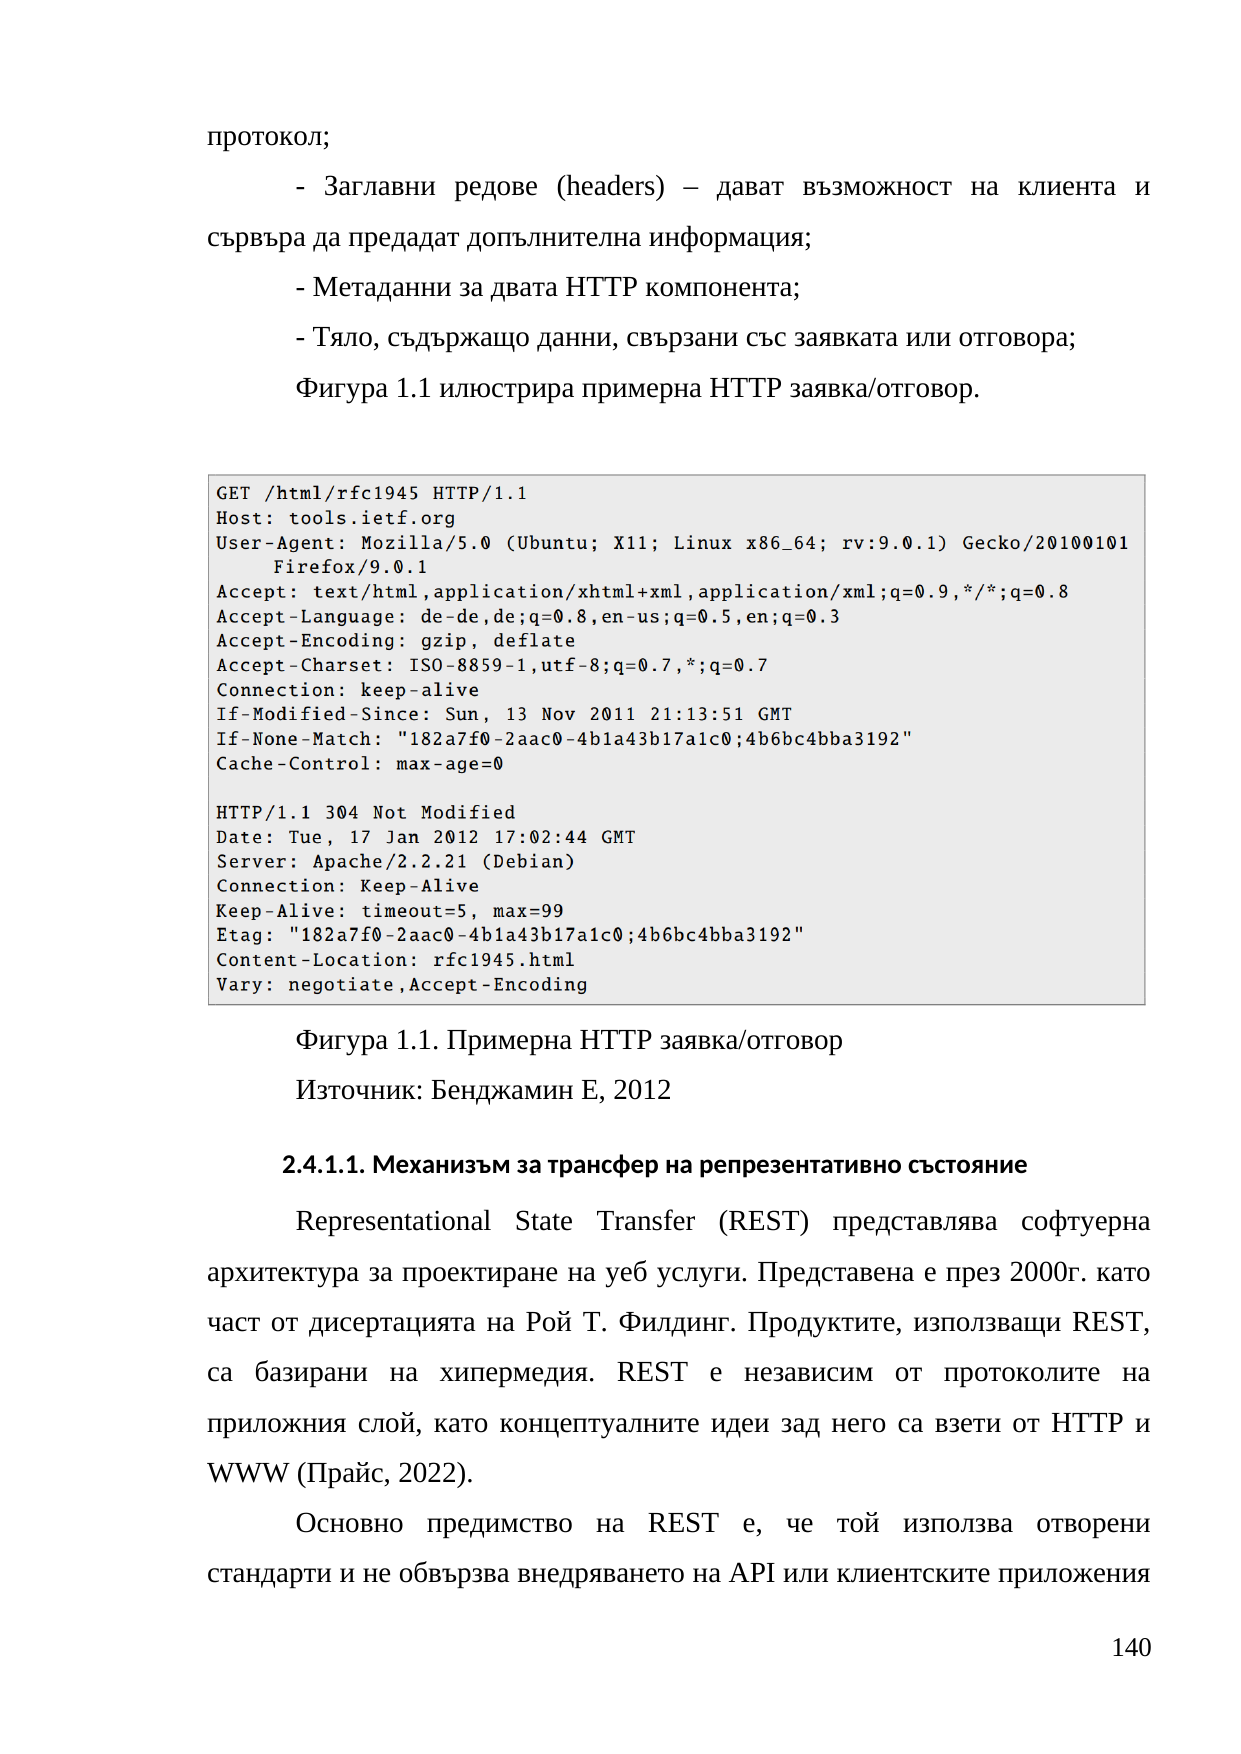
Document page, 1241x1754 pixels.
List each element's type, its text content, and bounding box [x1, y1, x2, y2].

text Representational State Transfer (REST) представлява софтуерна архитектура за проектиране на уеб услуги. Представена е през 2000г. като част от дисертацията на Рой Т. Филдинг. Продуктите, използващи REST, са базирани на хипермедия. REST е независим от протоколите на приложния слой, като концептуалните идеи зад него са взети от HTTP и WWW (Прайс, 2022). [207, 1203, 1152, 1488]
text - Метаданни за двата HTTP компонента; [207, 269, 1152, 303]
text - Заглавни редове (headers) – дават възможност на клиента и сървъра да предадат допълнителна информация; [207, 168, 1152, 252]
subtitle 2.4.1.1. Механизъм за трансфер на репрезентативно състояние [207, 1148, 1152, 1181]
text Фигура 1.1. Примерна HTTP заявка/отговор [207, 1022, 1152, 1056]
picture [206, 470, 1147, 1006]
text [207, 118, 1152, 152]
text Източник: Бенджамин Е, 2012 [207, 1072, 1152, 1106]
text Фигура 1.1 илюстрира примерна HTTP заявка/отговор. [207, 370, 1152, 403]
text - Тяло, съдържащо данни, свързани със заявката или отговора; [207, 319, 1152, 353]
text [207, 1505, 1152, 1589]
